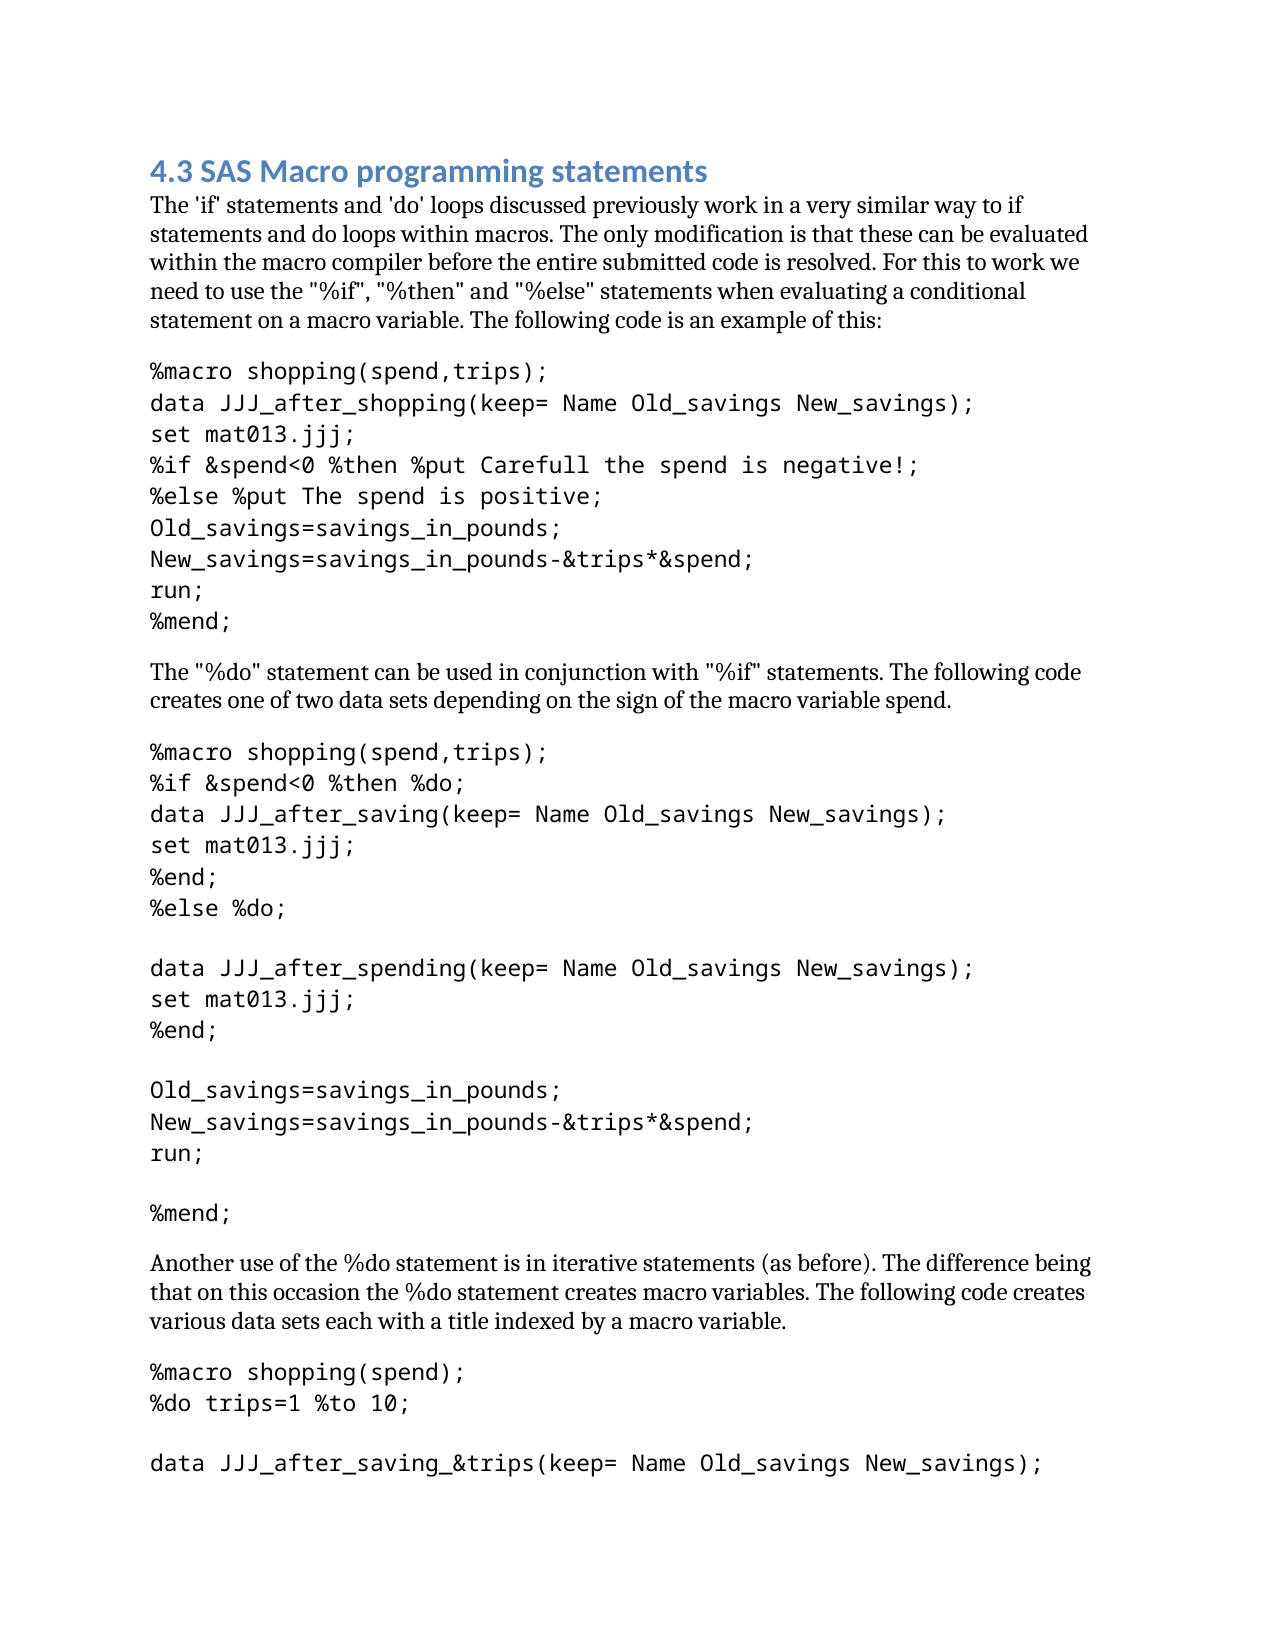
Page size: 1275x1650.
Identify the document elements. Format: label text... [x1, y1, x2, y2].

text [150, 1356, 1125, 1479]
text Another use of the %do statement is in iterative statements (as before). The difference being that on this occasion the %do statement creates macro variables. The following code creates various data sets each with a title indexed by a macro variable. [150, 1249, 1125, 1335]
text The "%do" statement can be used in conjunction with "%if" statements. The following code creates one of two data sets depending on the sign of the macro variable spend. [150, 657, 1125, 715]
text %macro shopping(spend,trips); %if &spend<0 %then %do; data JJJ_after_saving(keep= Name Old_savings New_savings); set mat013.jjj; %end; %else %do; data JJJ_after_spending(keep= Name Old_savings New_savings); set mat013.jjj; %end; Old_savings=savings_in_pounds; New_savings=savings_in_pounds-&trips*&spend; run; %mend; [150, 736, 1125, 1228]
text %macro shopping(spend,trips); data JJJ_after_shopping(keep= Name Old_savings New_savings); set mat013.jjj; %if &spend<0 %then %put Carefull the spend is negative!; %else %put The spend is positive; Old_savings=savings_in_pounds; New_savings=savings_in_pounds-&trips*&spend; run; %mend; [150, 355, 1125, 637]
subtitle 4.3 SAS Macro programming statements [150, 150, 1125, 191]
text The 'if' statements and 'do' loops discussed previously work in a very similar way to if statements and do loops within macros. The only modification is that these can be evaluated within the macro compiler before the entire submitted code is resolved. For this to work we need to use the "%if", "%then" and "%else" statements when evaluating a conditional statement on a macro variable. The following code is an example of this: [150, 191, 1125, 334]
